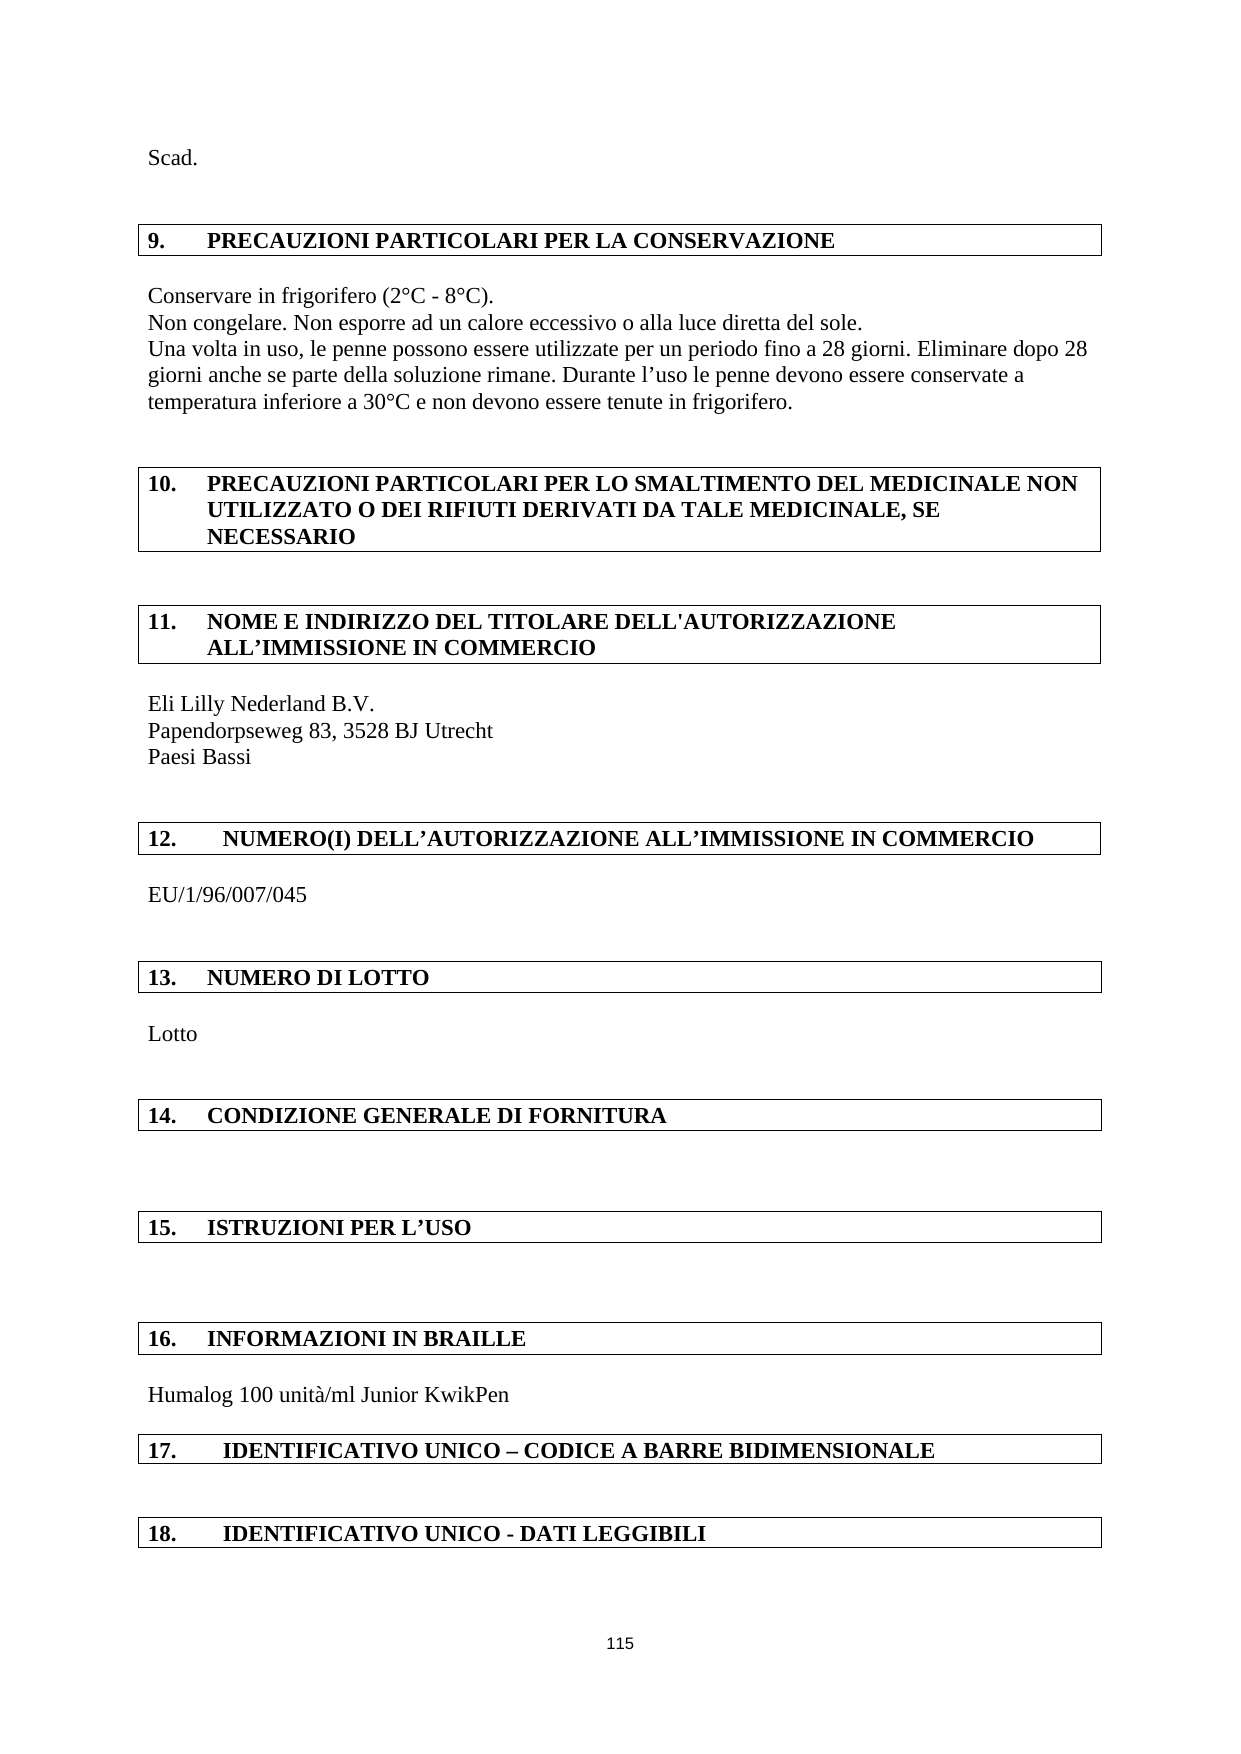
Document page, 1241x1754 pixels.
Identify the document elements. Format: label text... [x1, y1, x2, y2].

text Una volta in uso, le penne possono essere utilizzate per un periodo fino a 28 giorni. Eliminare dopo 28 giorni anche se parte della soluzione rimane. Durante l’uso le penne devono essere conservate a temperatura inferiore a 30°C e non devono essere tenute in frigorifero. [148, 335, 1091, 414]
text Papendorpseweg 83, 3528 BJ Utrecht [148, 717, 1091, 743]
text Humalog 100 unità/ml Junior KwikPen [148, 1381, 1092, 1407]
text 12. NUMERO(I) DELL’AUTORIZZAZIONE ALL’IMMISSIONE IN COMMERCIO [139, 823, 1100, 854]
text Eli Lilly Nederland B.V. [148, 690, 1091, 717]
text 16. INFORMAZIONI IN BRAILLE [139, 1323, 1101, 1354]
text Lotto [148, 1020, 1092, 1046]
text Scad. [148, 144, 1092, 171]
text 15. ISTRUZIONI PER L’USO [139, 1212, 1101, 1242]
text 18. IDENTIFICATIVO UNICO - DATI LEGGIBILI [139, 1518, 1101, 1547]
text Non congelare. Non esporre ad un calore eccessivo o alla luce diretta del sole. [148, 309, 1091, 335]
text Conservare in frigorifero (2°C - 8°C). [148, 282, 1091, 309]
text 9. PRECAUZIONI PARTICOLARI PER LA CONSERVAZIONE [139, 225, 1101, 255]
text 10. PRECAUZIONI PARTICOLARI PER LO SMALTIMENTO DEL MEDICINALE NON UTILIZZATO O DEI RIFIUTI DERIVATI DA TALE MEDICINALE, SE NECESSARIO [139, 468, 1100, 551]
text Paesi Bassi [148, 743, 1091, 769]
text 13. NUMERO DI LOTTO [139, 962, 1101, 992]
text 17. IDENTIFICATIVO UNICO – CODICE A BARRE BIDIMENSIONALE [139, 1435, 1101, 1463]
text EU/1/96/007/045 [148, 881, 1092, 908]
text 14. CONDIZIONE GENERALE DI FORNITURA [139, 1100, 1101, 1130]
text 11. NOME E INDIRIZZO DEL TITOLARE DELL'AUTORIZZAZIONE ALL’IMMISSIONE IN COMMERCIO [139, 606, 1100, 663]
